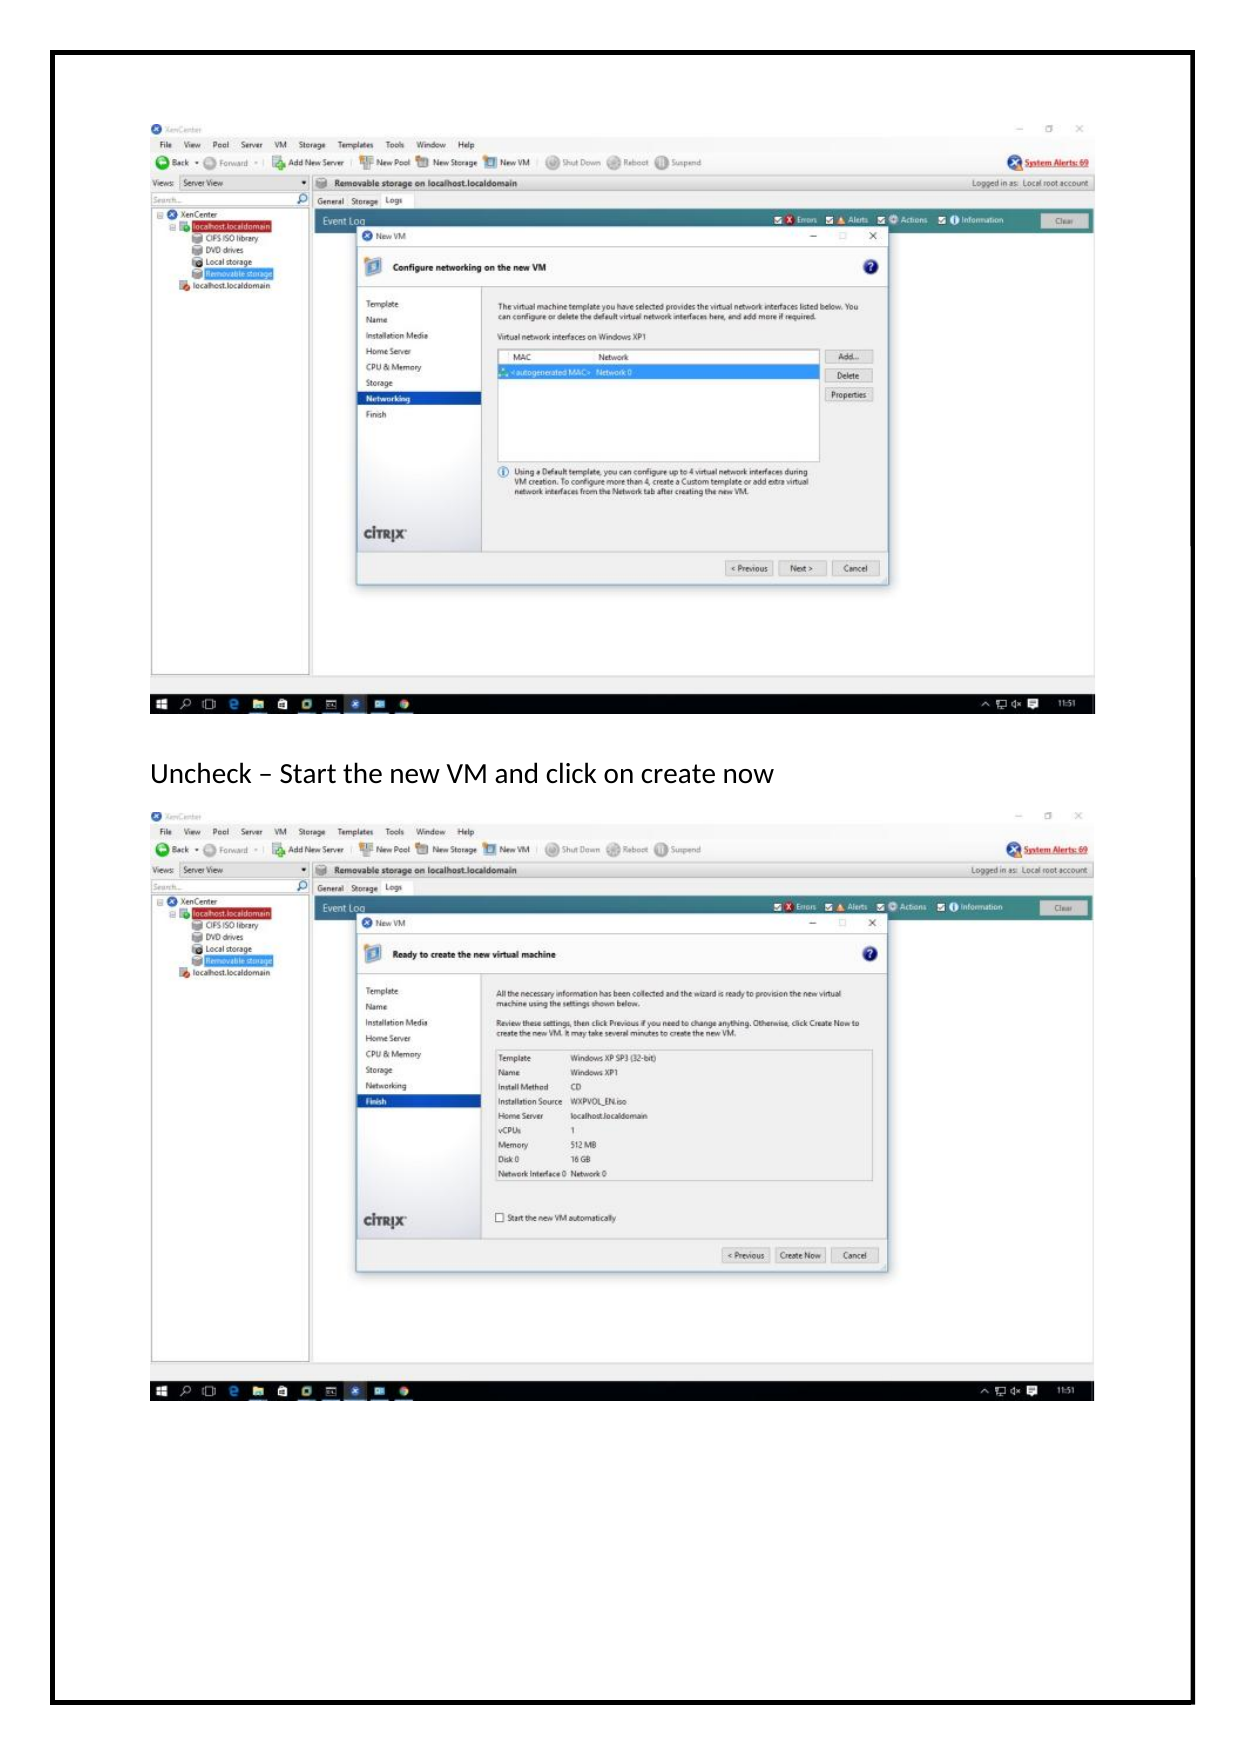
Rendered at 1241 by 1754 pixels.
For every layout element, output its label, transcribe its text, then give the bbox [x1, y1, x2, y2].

picture [150, 124, 1096, 714]
picture [150, 812, 1095, 1401]
subtitle Uncheck – Start the new VM and click on create now [150, 755, 1198, 791]
